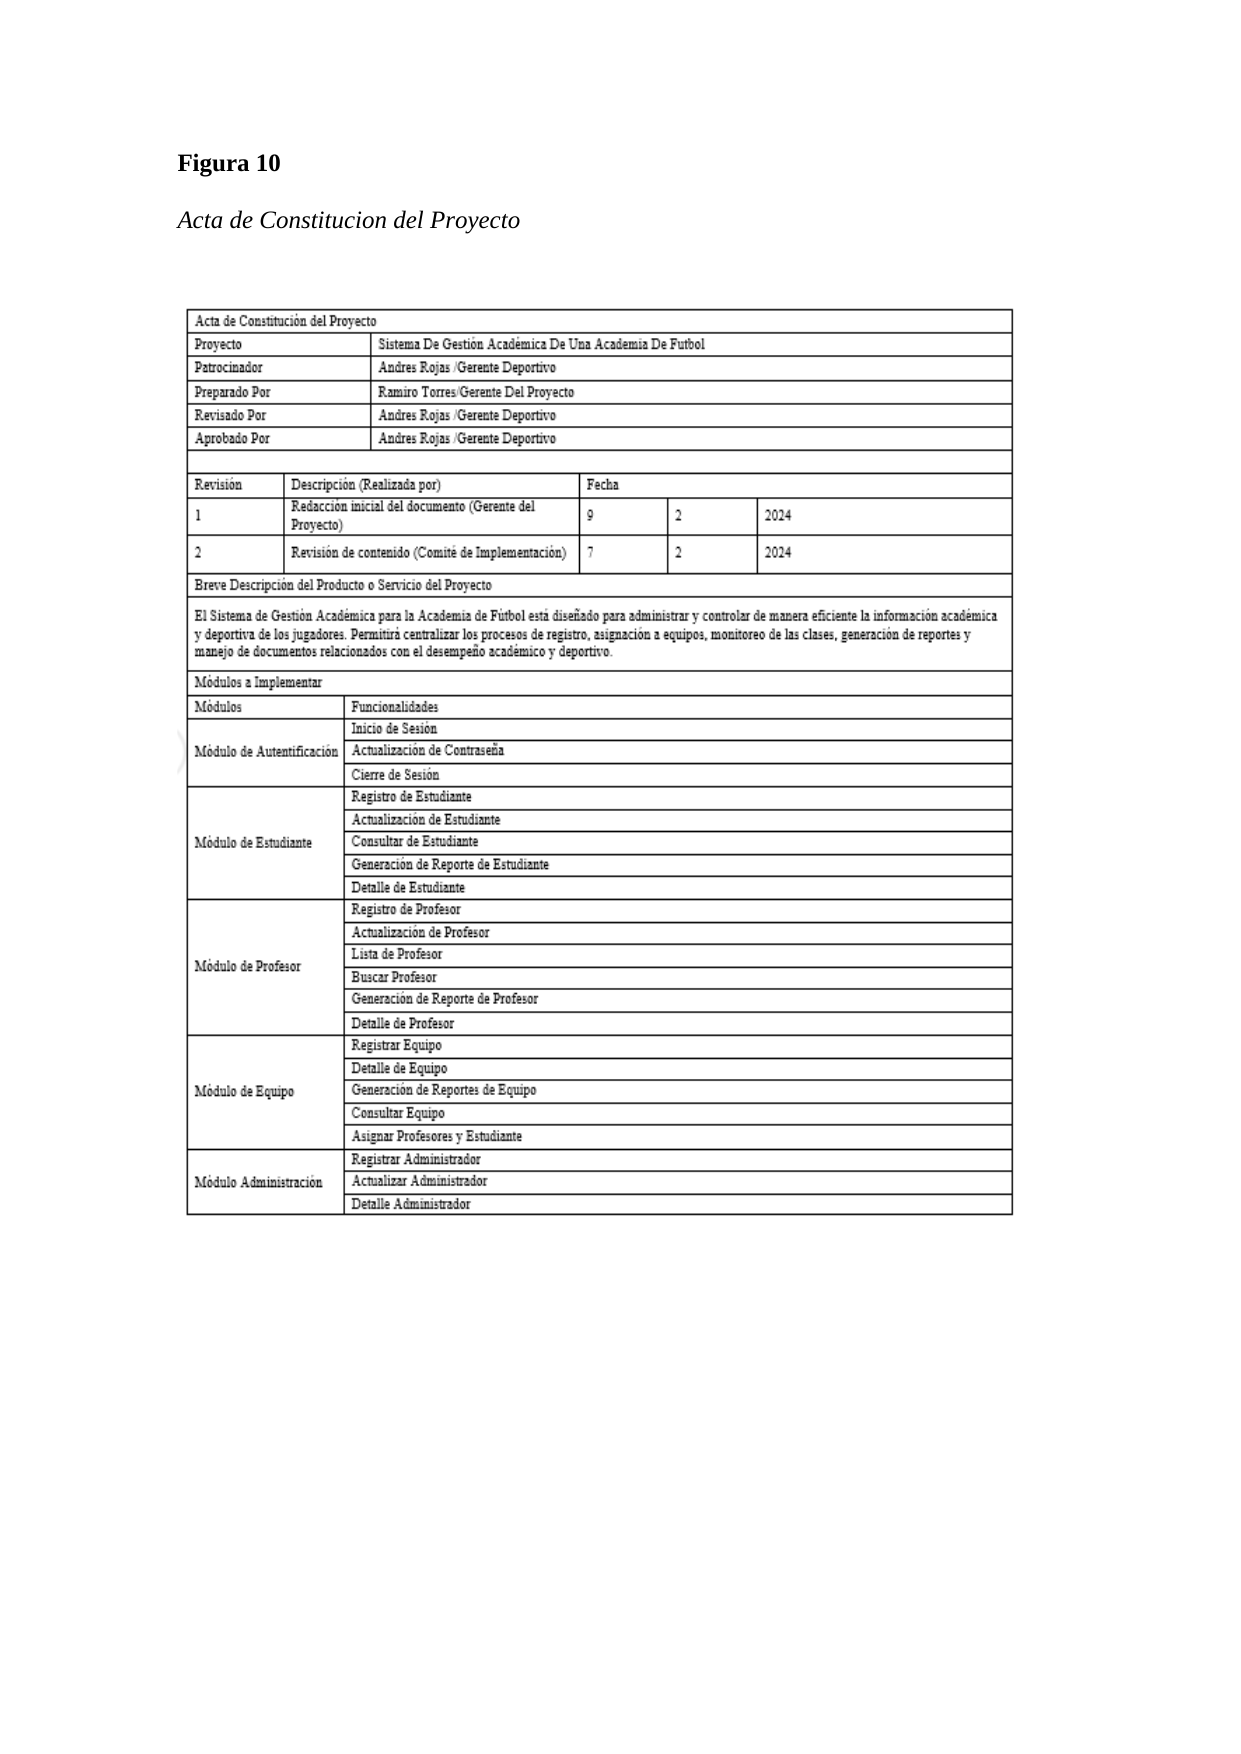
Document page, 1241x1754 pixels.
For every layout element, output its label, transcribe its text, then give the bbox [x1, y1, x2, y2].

text Figura 10 Acta de Constitucion del Proyecto [177, 148, 1063, 234]
picture [177, 283, 1037, 1237]
